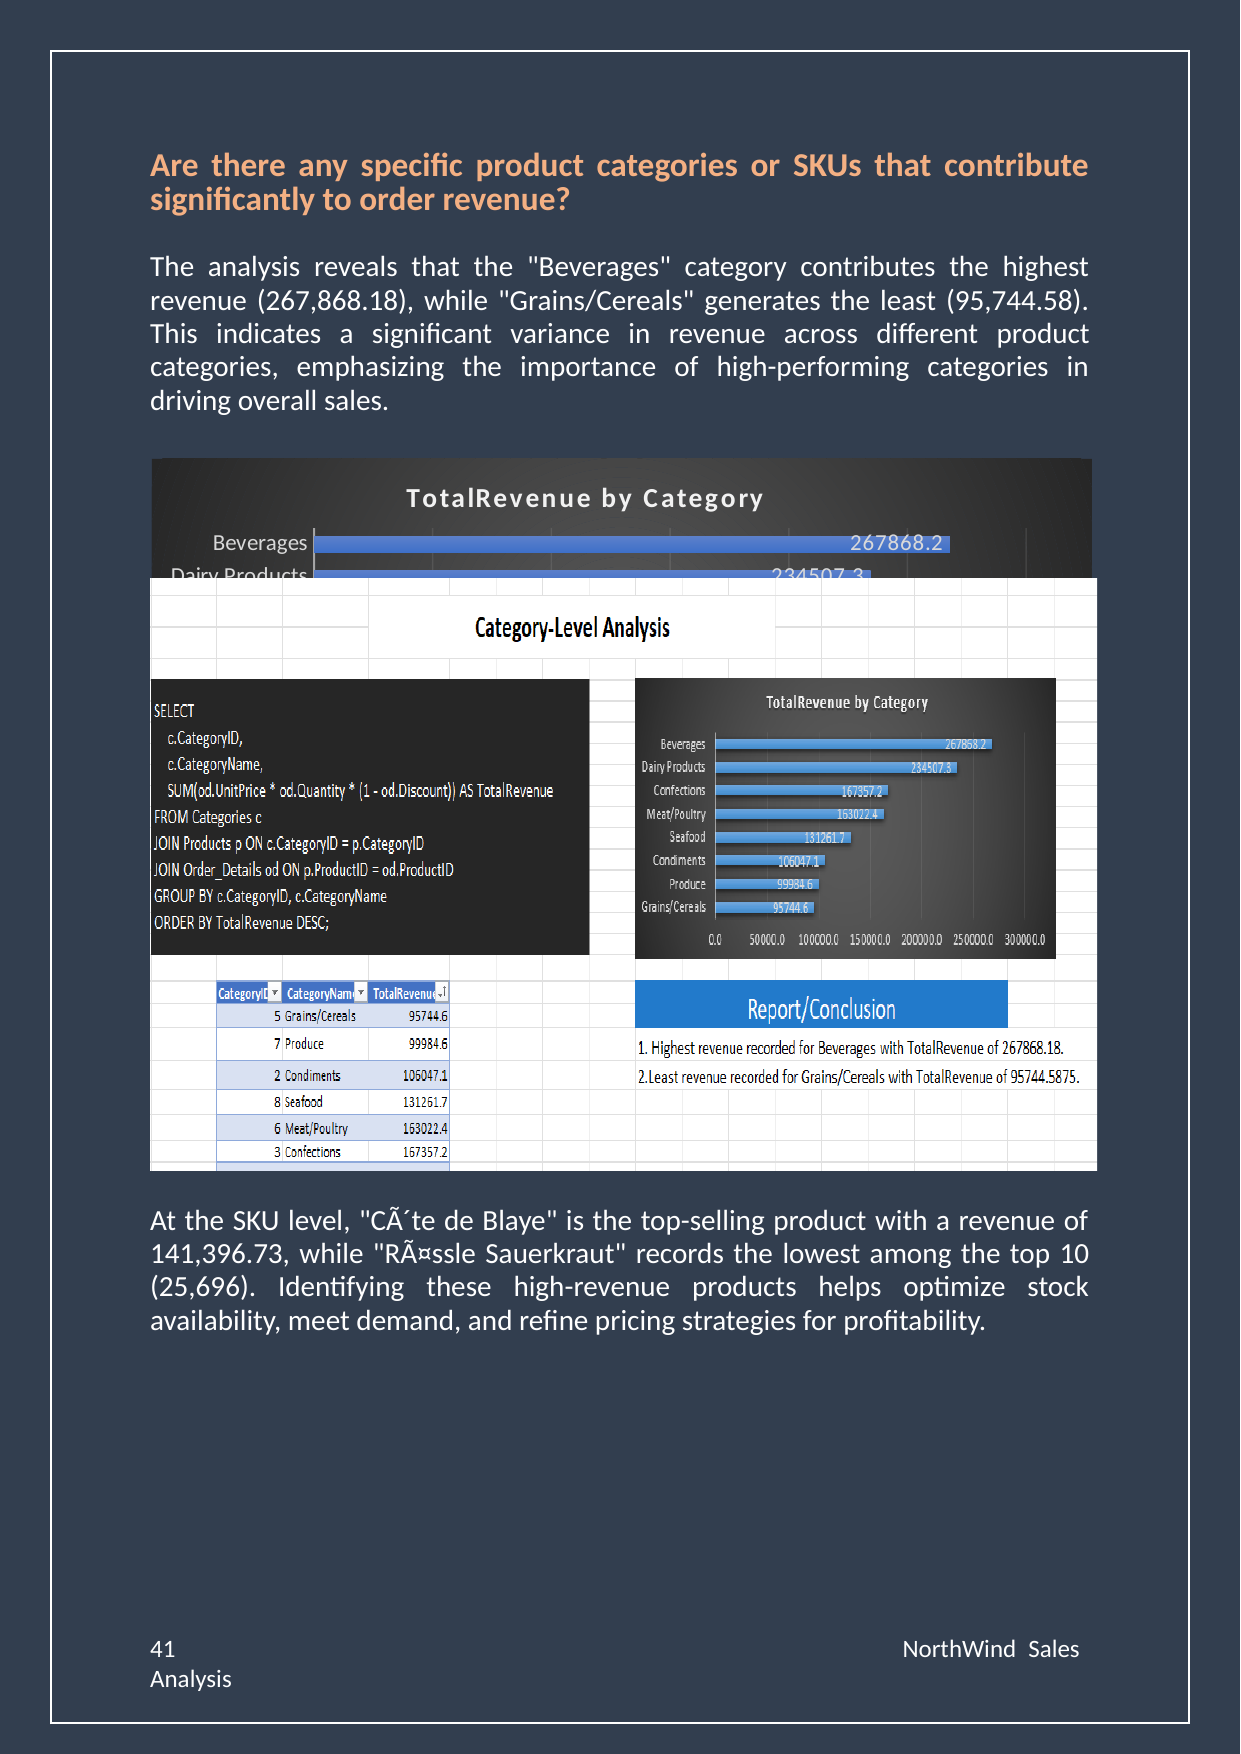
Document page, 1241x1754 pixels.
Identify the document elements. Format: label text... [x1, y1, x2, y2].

text The analysis reveals that the "Beverages" category contributes the highest revenue (267,868.18), while "Grains/Cereals" generates the least (95,744.58). This indicates a significant variance in revenue across different product categories, emphasizing the importance of high-performing categories in driving overall sales. [150, 250, 1090, 417]
text At the SKU level, "CÃ´te de Blaye" is the top-selling product with a revenue of 141,396.73, while "RÃ¤ssle Sauerkraut" records the lowest among the top 10 (25,696). Identifying these high-revenue products helps optimize stock availability, meet demand, and refine pricing strategies for profitability. [150, 1203, 1090, 1337]
text Are there any specific product categories or SKUs that contribute significantly to order revenue? [150, 150, 1090, 217]
picture [150, 578, 1098, 1171]
